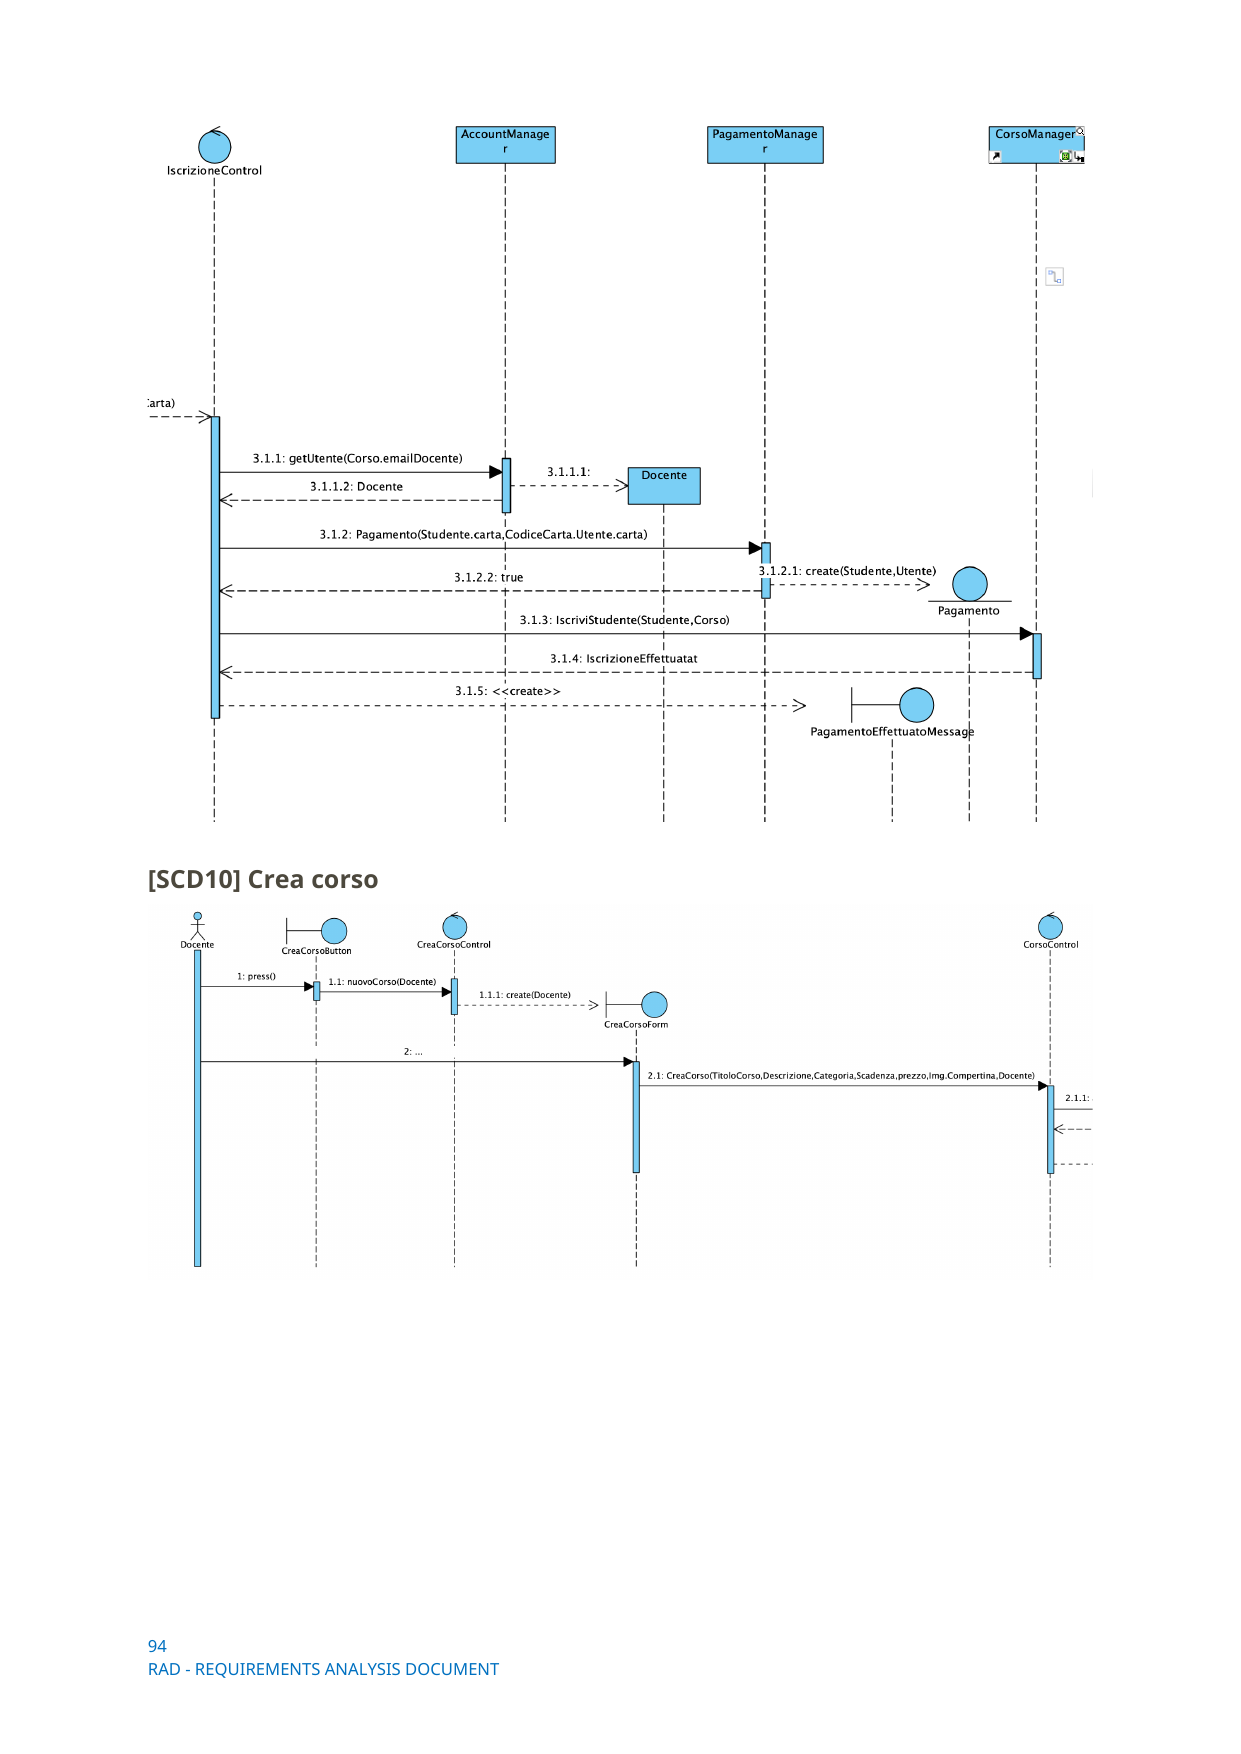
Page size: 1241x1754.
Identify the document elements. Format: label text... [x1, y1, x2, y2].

picture [147, 904, 1093, 1280]
subtitle [SCD10] Crea corso [148, 862, 1092, 896]
picture [147, 119, 1093, 822]
